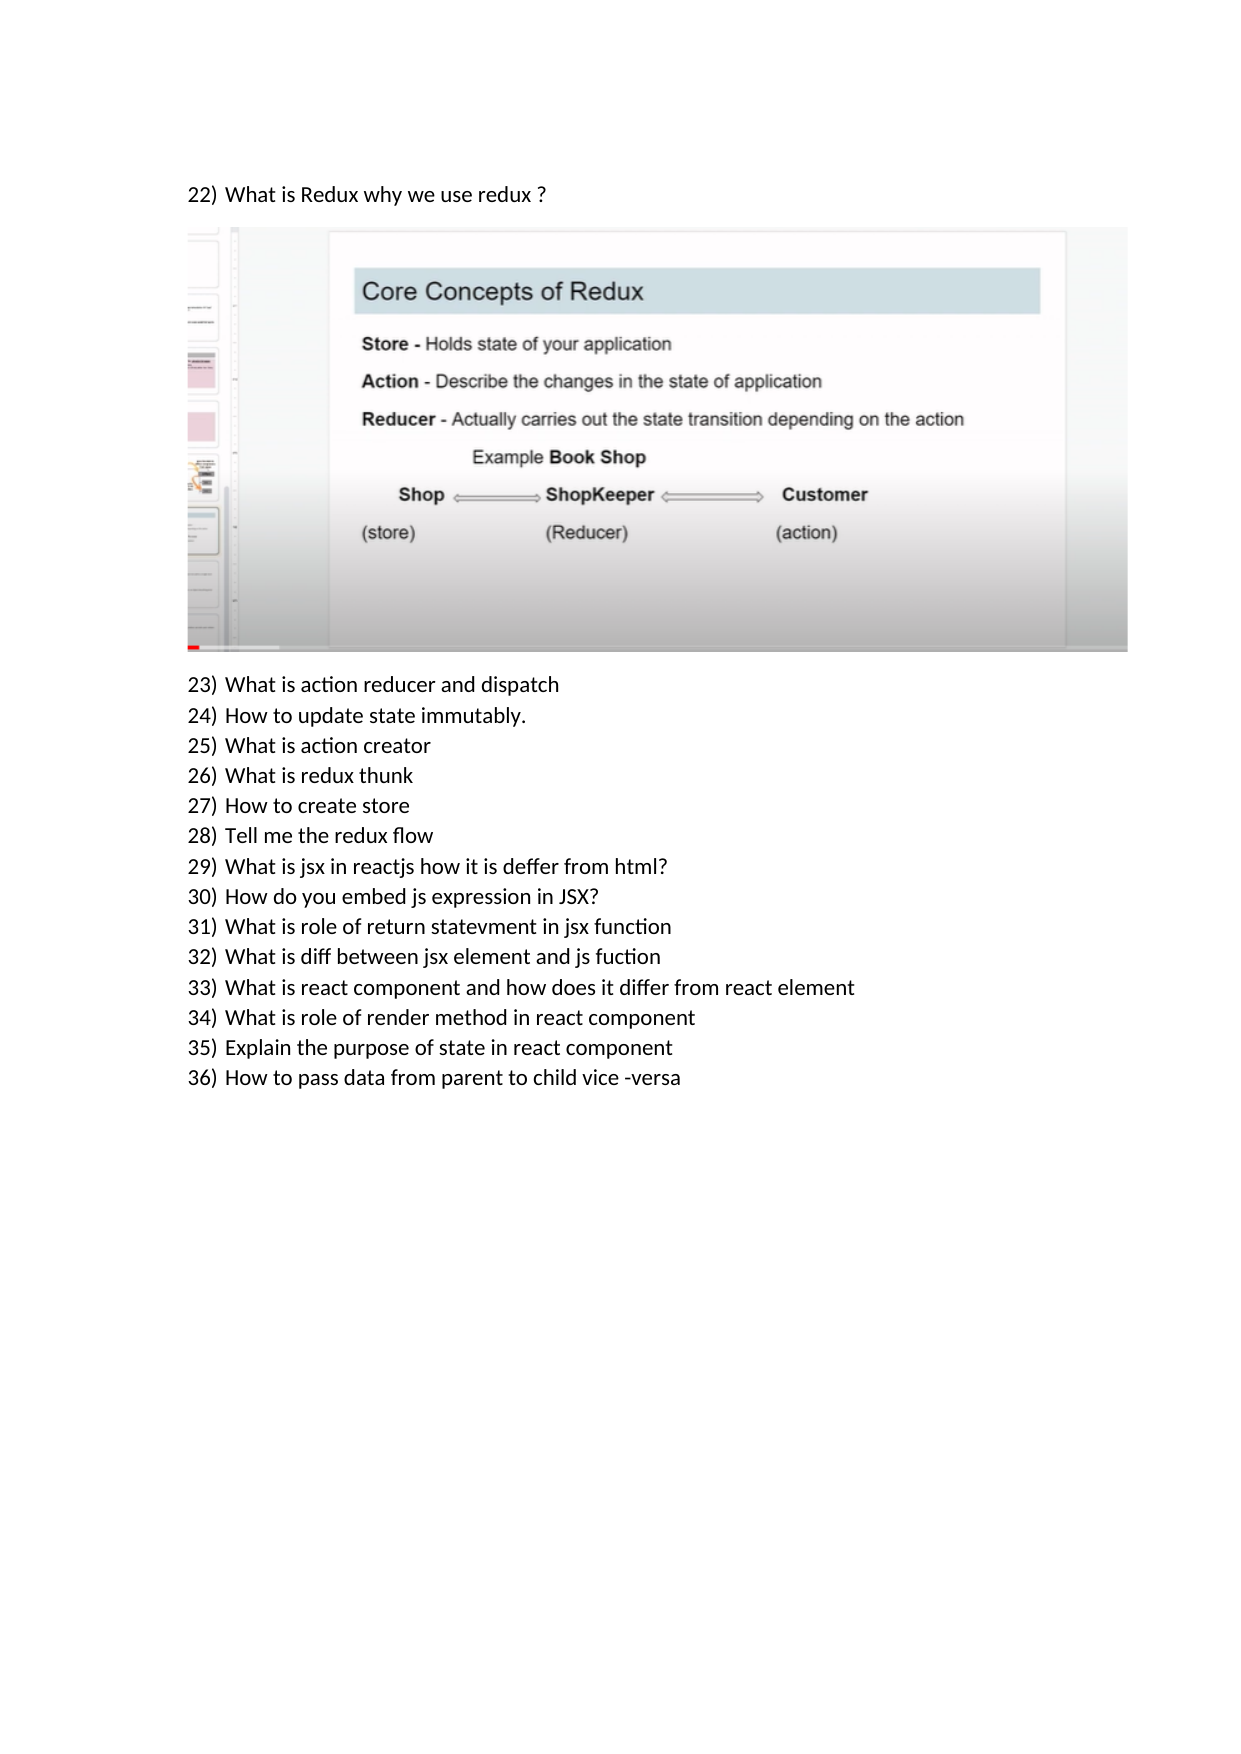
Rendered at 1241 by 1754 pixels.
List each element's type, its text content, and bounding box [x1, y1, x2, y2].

list How to update state immutably. [187, 701, 1090, 729]
list What is role of render method in react component [187, 1003, 1090, 1031]
list What is role of return statevment in jsx function [187, 912, 1090, 940]
list What is Redux why we use redux ? [187, 180, 1090, 208]
list How do you embed js expression in JSX? [187, 882, 1090, 910]
list How to pass data from parent to child vice -versa [187, 1063, 1090, 1091]
list What is action creator [187, 731, 1090, 759]
list What is redux thunk [187, 761, 1090, 789]
list Tell me the redux flow [187, 822, 1090, 850]
list How to create store [187, 791, 1090, 819]
list What is jsx in reactjs how it is deffer from html? [187, 852, 1090, 880]
list Explain the purpose of state in react component [187, 1033, 1090, 1061]
list What is diff between jsx element and js fuction [187, 942, 1090, 971]
picture [187, 227, 1128, 652]
list What is react component and how does it differ from react element [187, 973, 1090, 1001]
list What is action reducer and dispatch [187, 671, 1090, 699]
